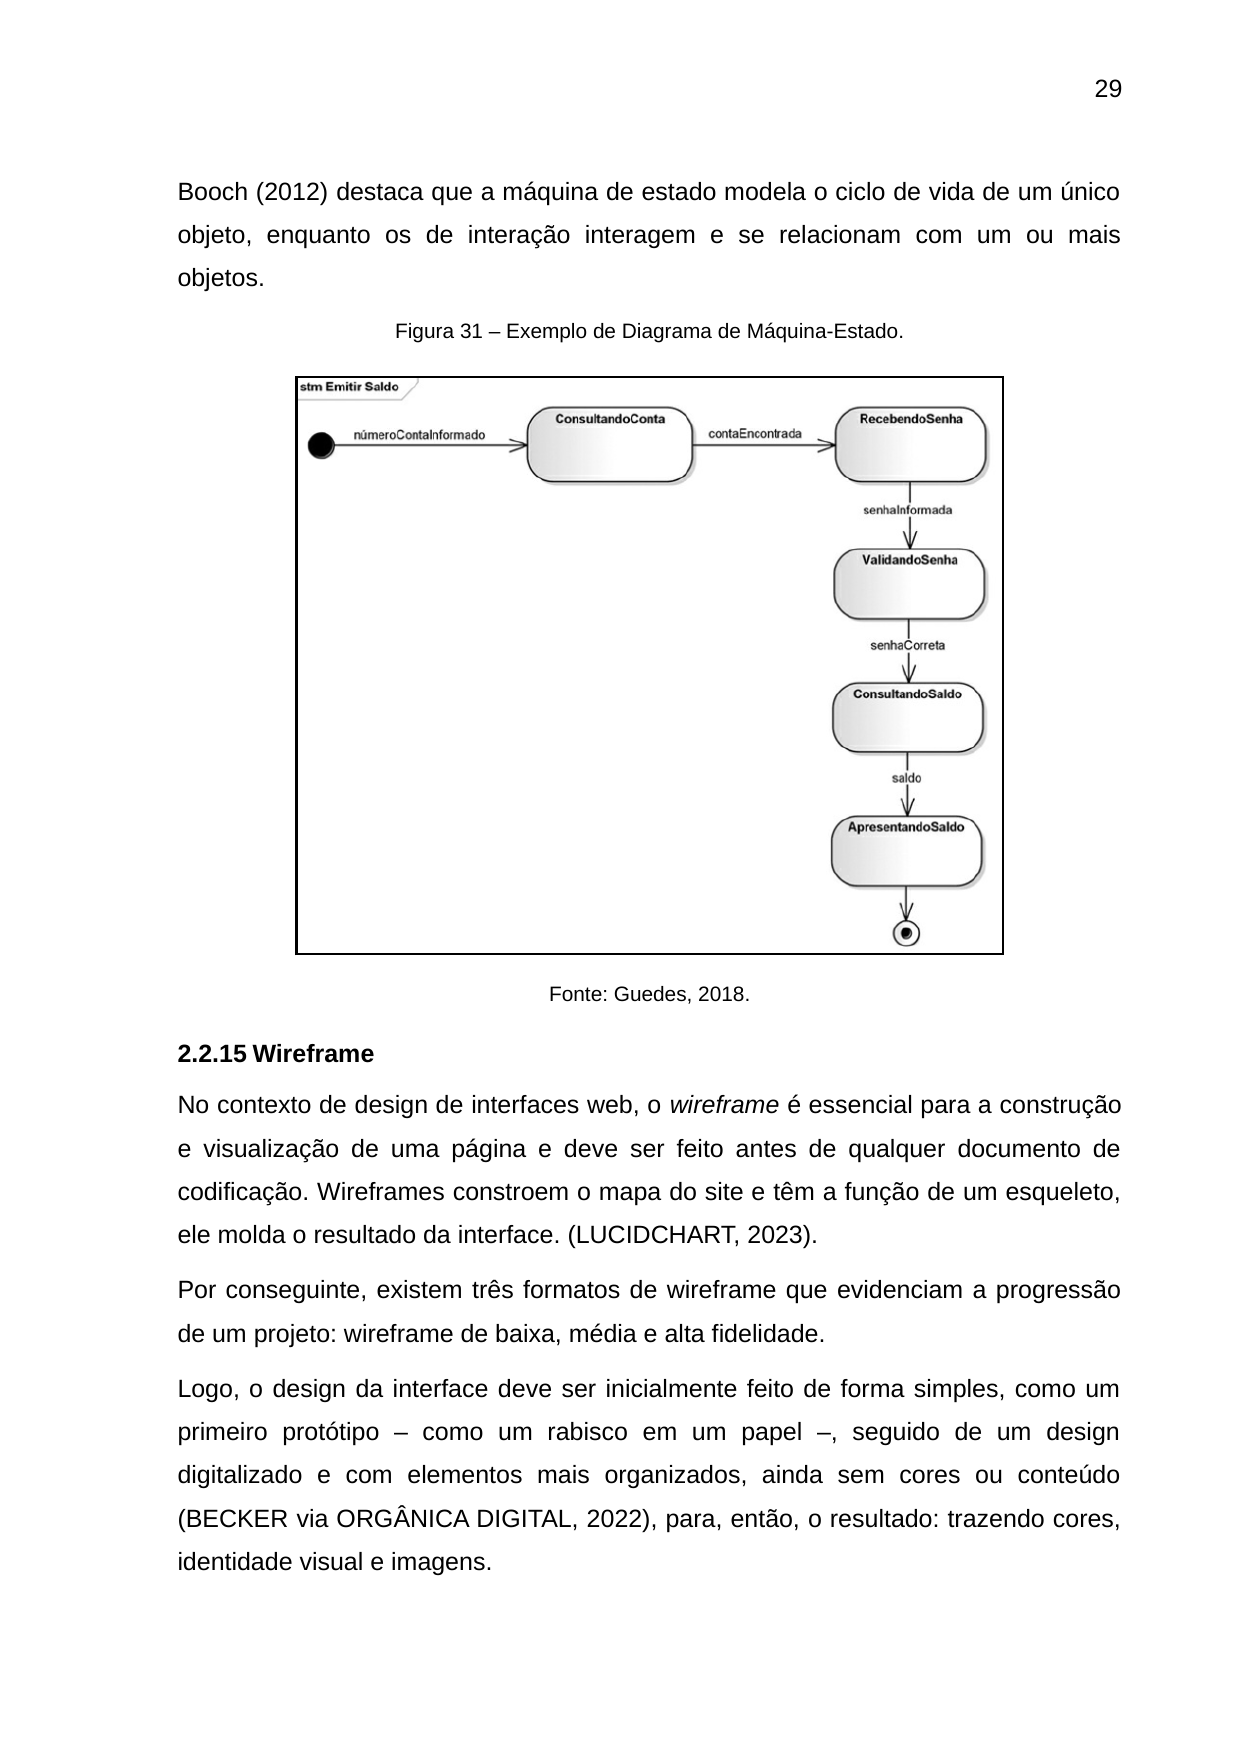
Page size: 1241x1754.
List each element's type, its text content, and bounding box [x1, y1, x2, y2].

text Logo, o design da interface deve ser inicialmente feito de forma simples, como um primeiro protótipo – como um rabisco em um papel –, seguido de um design digitalizado e com elementos mais organizados, ainda sem cores ou conteúdo (BECKER via ORGÂNICA DIGITAL, 2022), para, então, o resultado: trazendo cores, identidade visual e imagens. [177, 1374, 1122, 1576]
text Fonte: Guedes, 2018. [177, 982, 1122, 1006]
text Booch (2012) destaca que a máquina de estado modela o ciclo de vida de um único objeto, enquanto os de interação interagem e se relacionam com um ou mais objetos. [177, 177, 1122, 292]
text No contexto de design de interfaces web, o wireframe é essencial para a construção e visualização de uma página e deve ser feito antes de qualquer documento de codificação. Wireframes constroem o mapa do site e têm a função de um esqueleto, ele molda o resultado da interface. (LUCIDCHART, 2023). [177, 1091, 1122, 1249]
subtitle Wireframe [177, 1039, 1122, 1068]
text Por conseguinte, existem três formatos de wireframe que evidenciam a progressão de um projeto: wireframe de baixa, média e alta fidelidade. [177, 1276, 1122, 1347]
picture [298, 378, 1002, 953]
